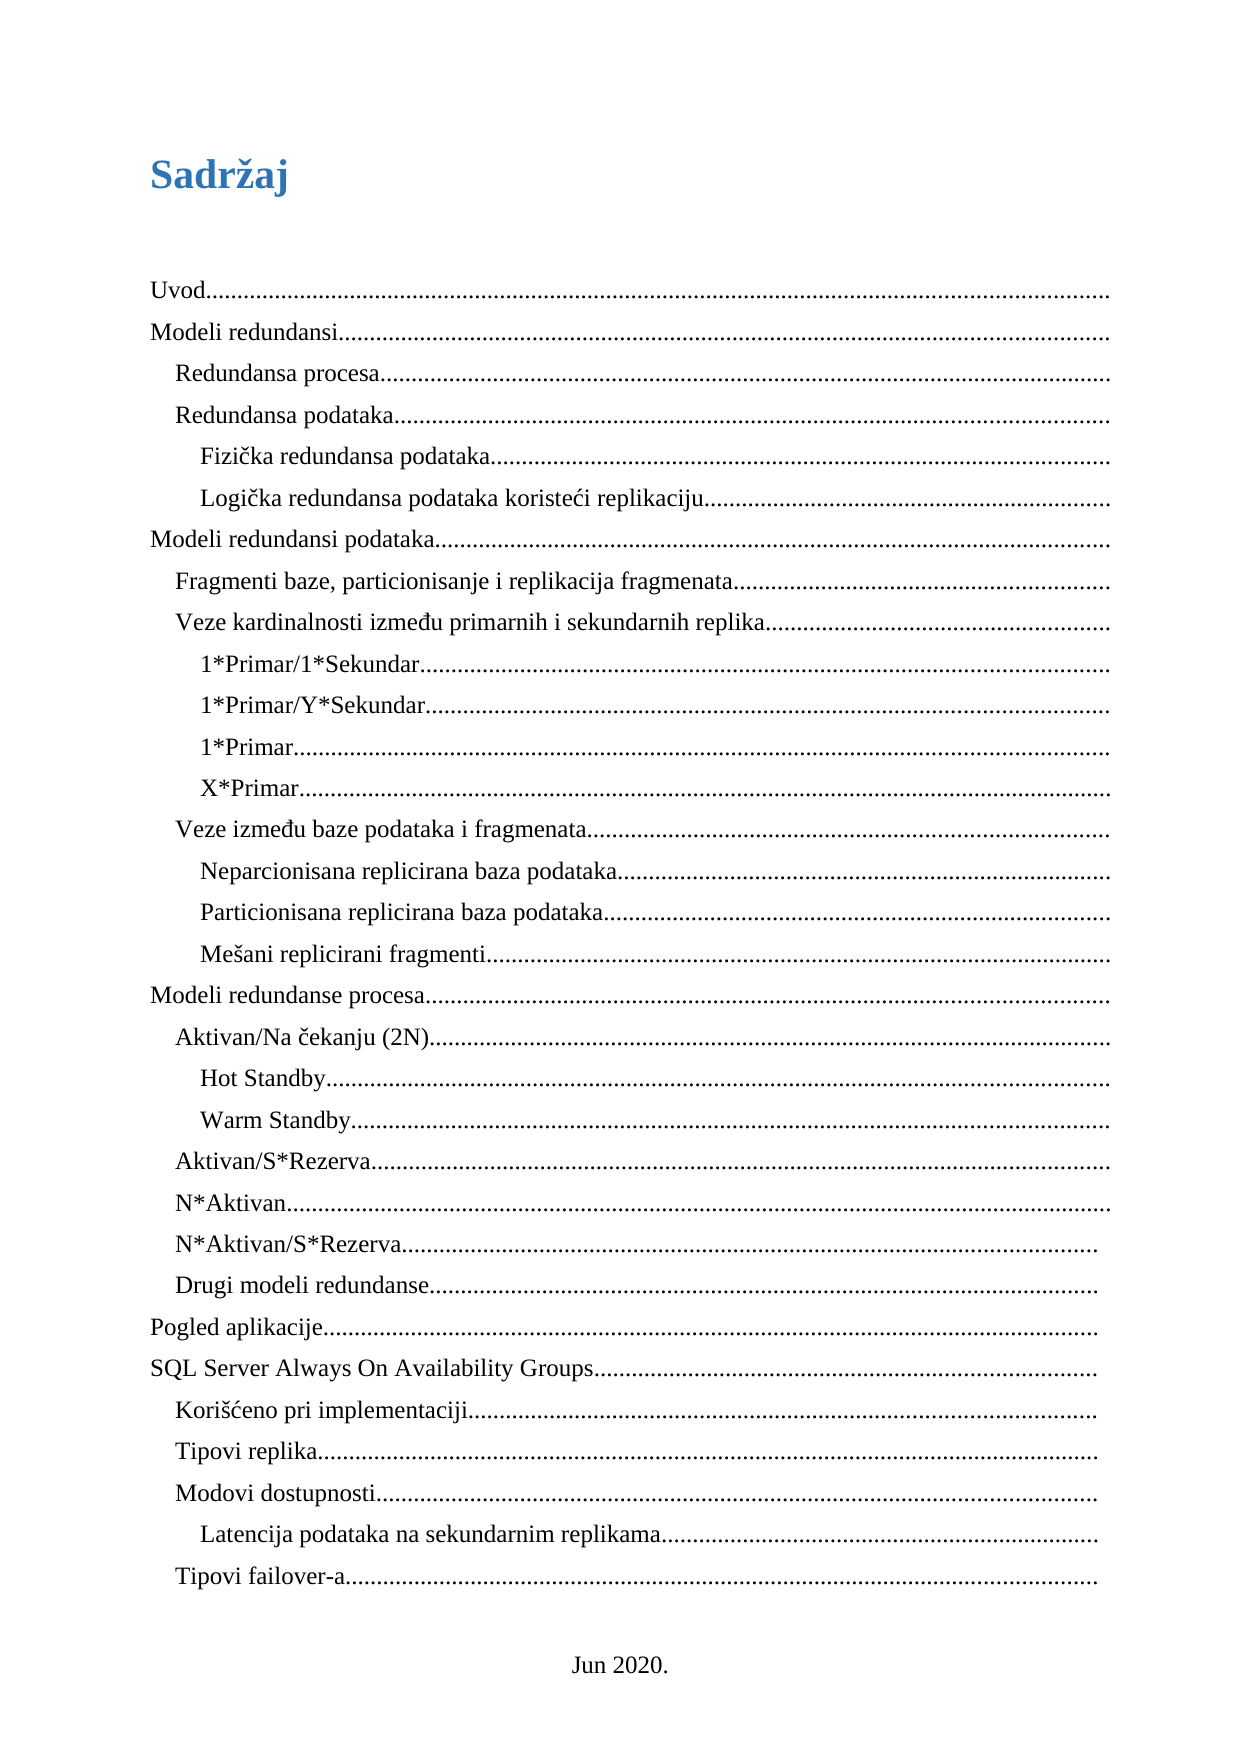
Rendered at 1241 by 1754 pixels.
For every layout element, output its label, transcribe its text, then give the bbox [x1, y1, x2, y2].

subtitle Sadržaj [150, 150, 1090, 198]
